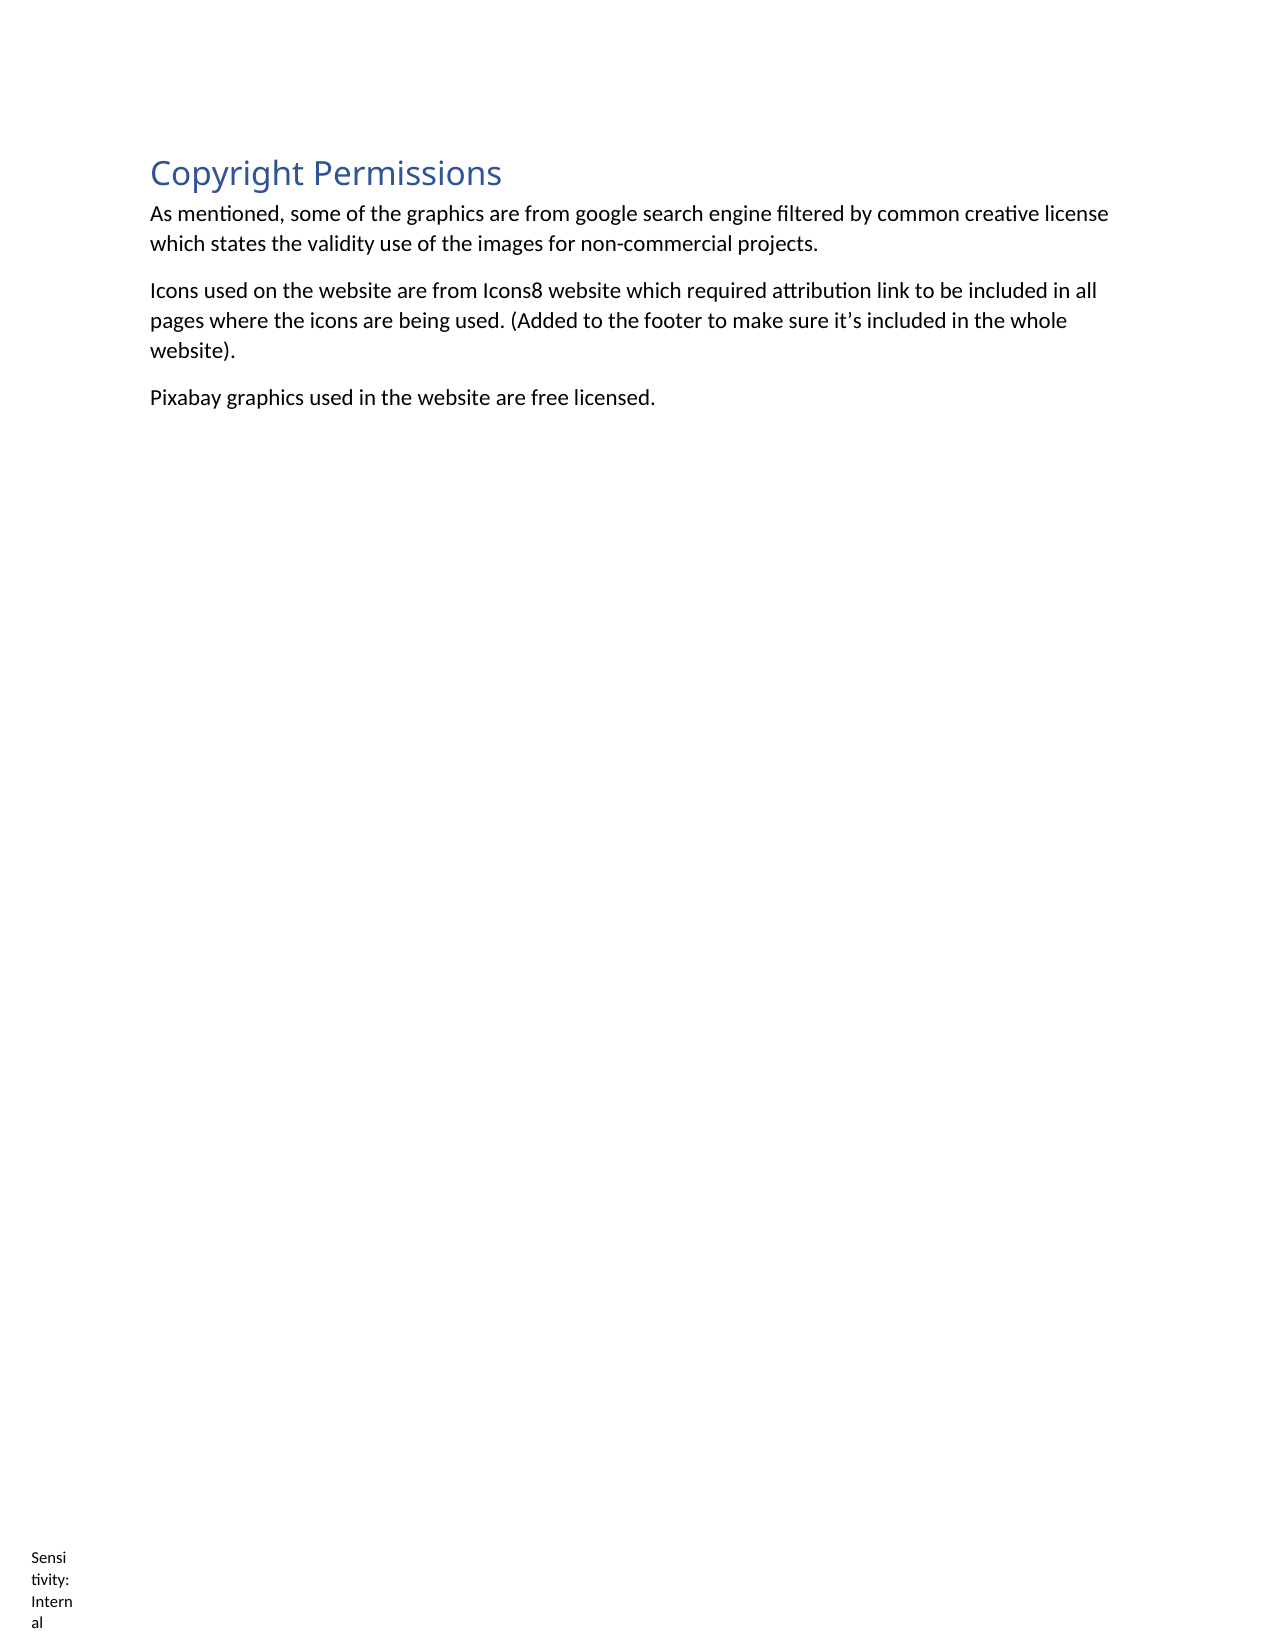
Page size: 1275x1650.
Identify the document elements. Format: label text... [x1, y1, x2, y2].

subtitle Copyright Permissions [150, 150, 1125, 195]
text As mentioned, some of the graphics are from google search engine filtered by common creative license which states the validity use of the images for non-commercial projects. [150, 199, 1125, 257]
text Icons used on the website are from Icons8 website which required attribution link to be included in all pages where the icons are being used. (Added to the footer to make sure it’s included in the whole website). [150, 276, 1125, 364]
text Pixabay graphics used in the website are free licensed. [150, 383, 1125, 411]
